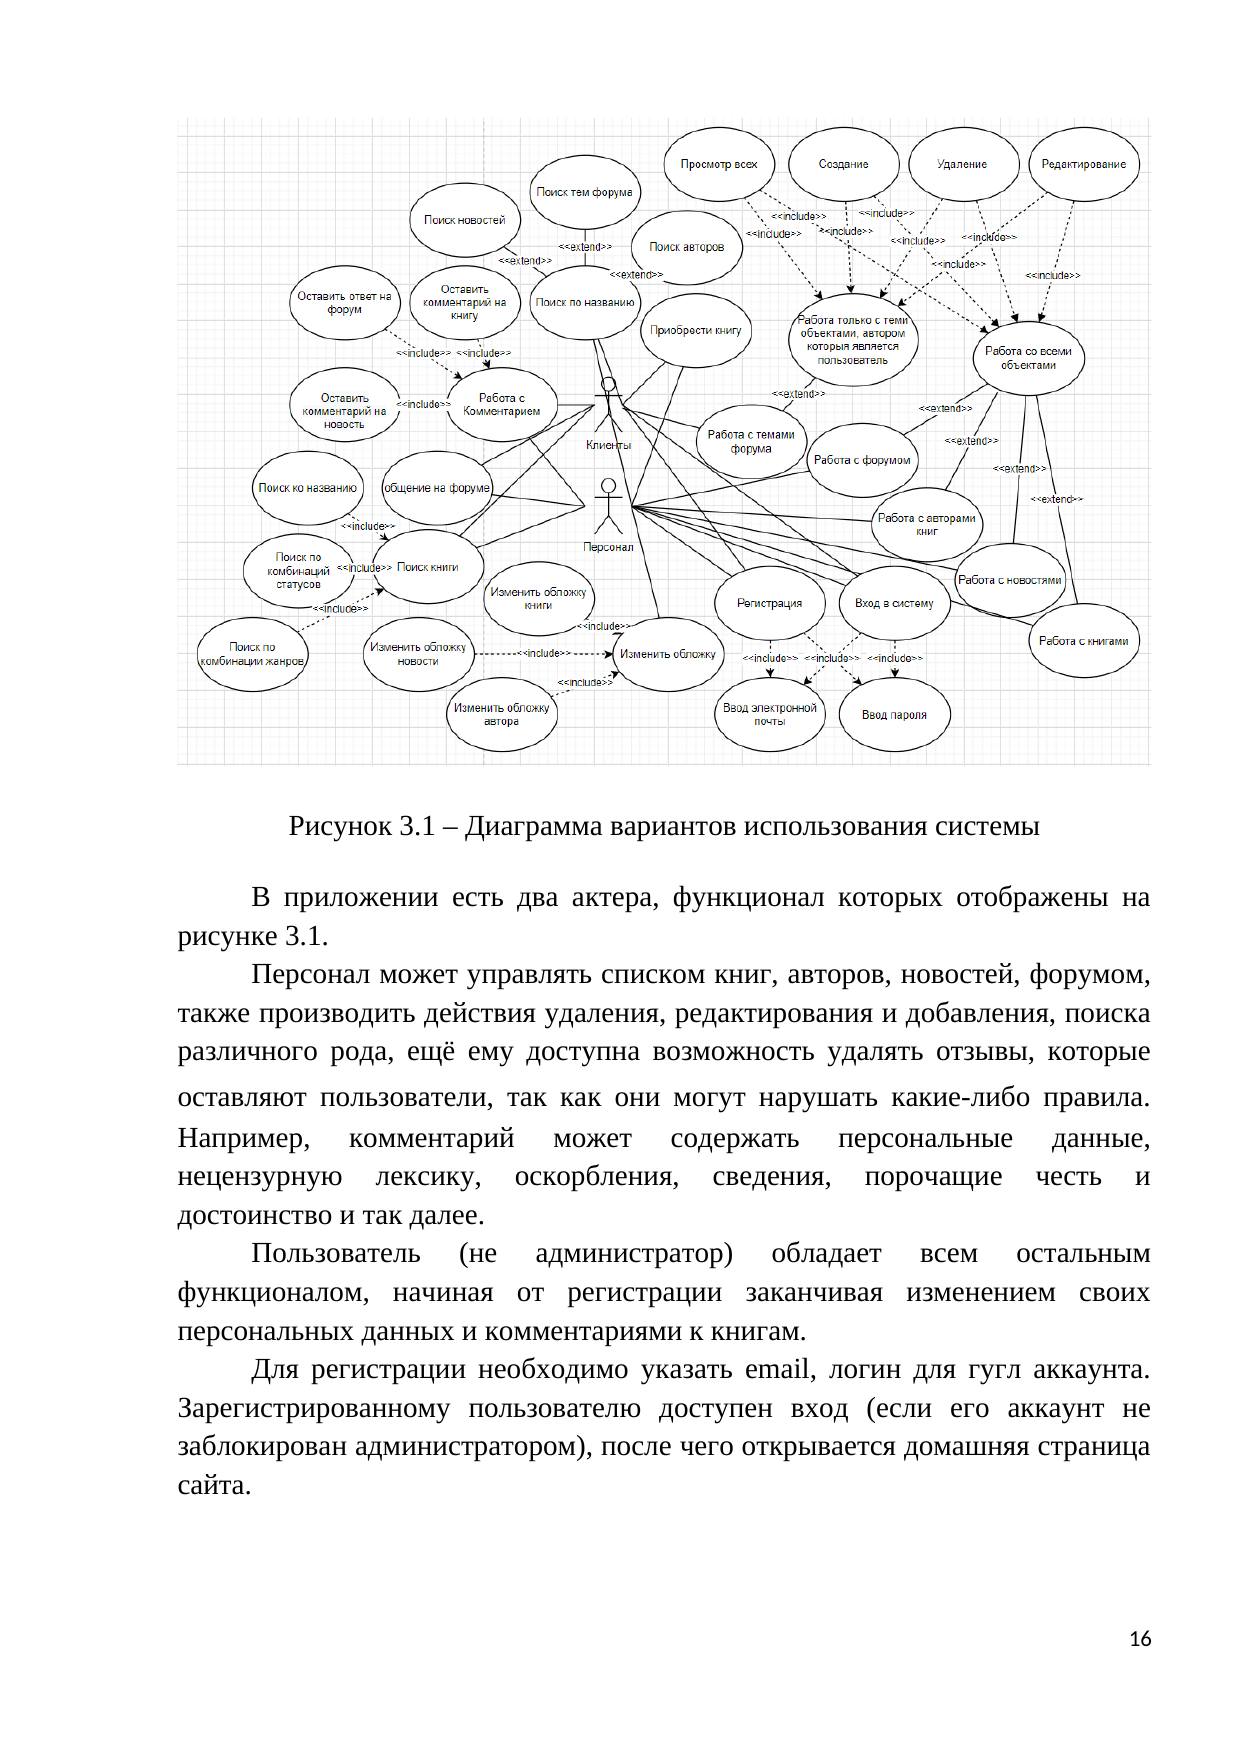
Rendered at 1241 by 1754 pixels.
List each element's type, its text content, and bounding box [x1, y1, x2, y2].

text Персонал может управлять списком книг, авторов, новостей, форумом, также производить действия удаления, редактирования и добавления, поиска различного рода, ещё ему доступна возможность удалять отзывы, которые оставляют пользователи, так как они могут нарушать какие-либо правила. Например, комментарий может содержать персональные данные, нецензурную лексику, оскорбления, сведения, порочащие честь и достоинство и так далее. [177, 956, 1152, 1231]
text В приложении есть два актера, функционал которых отображены на рисунке 3.1. [177, 879, 1152, 951]
text Рисунок 3.1 – Диаграмма вариантов использования системы [177, 808, 1152, 842]
text Пользователь (не администратор) обладает всем остальным функционалом, начиная от регистрации заканчивая изменением своих персональных данных и комментариями к книгам. [177, 1236, 1152, 1346]
text Для регистрации необходимо указать email, логин для гугл аккаунта. Зарегистрированному пользователю доступен вход (если его аккаунт не заблокирован администратором), после чего открывается домашняя страница сайта. [177, 1351, 1152, 1500]
picture [177, 118, 1152, 766]
